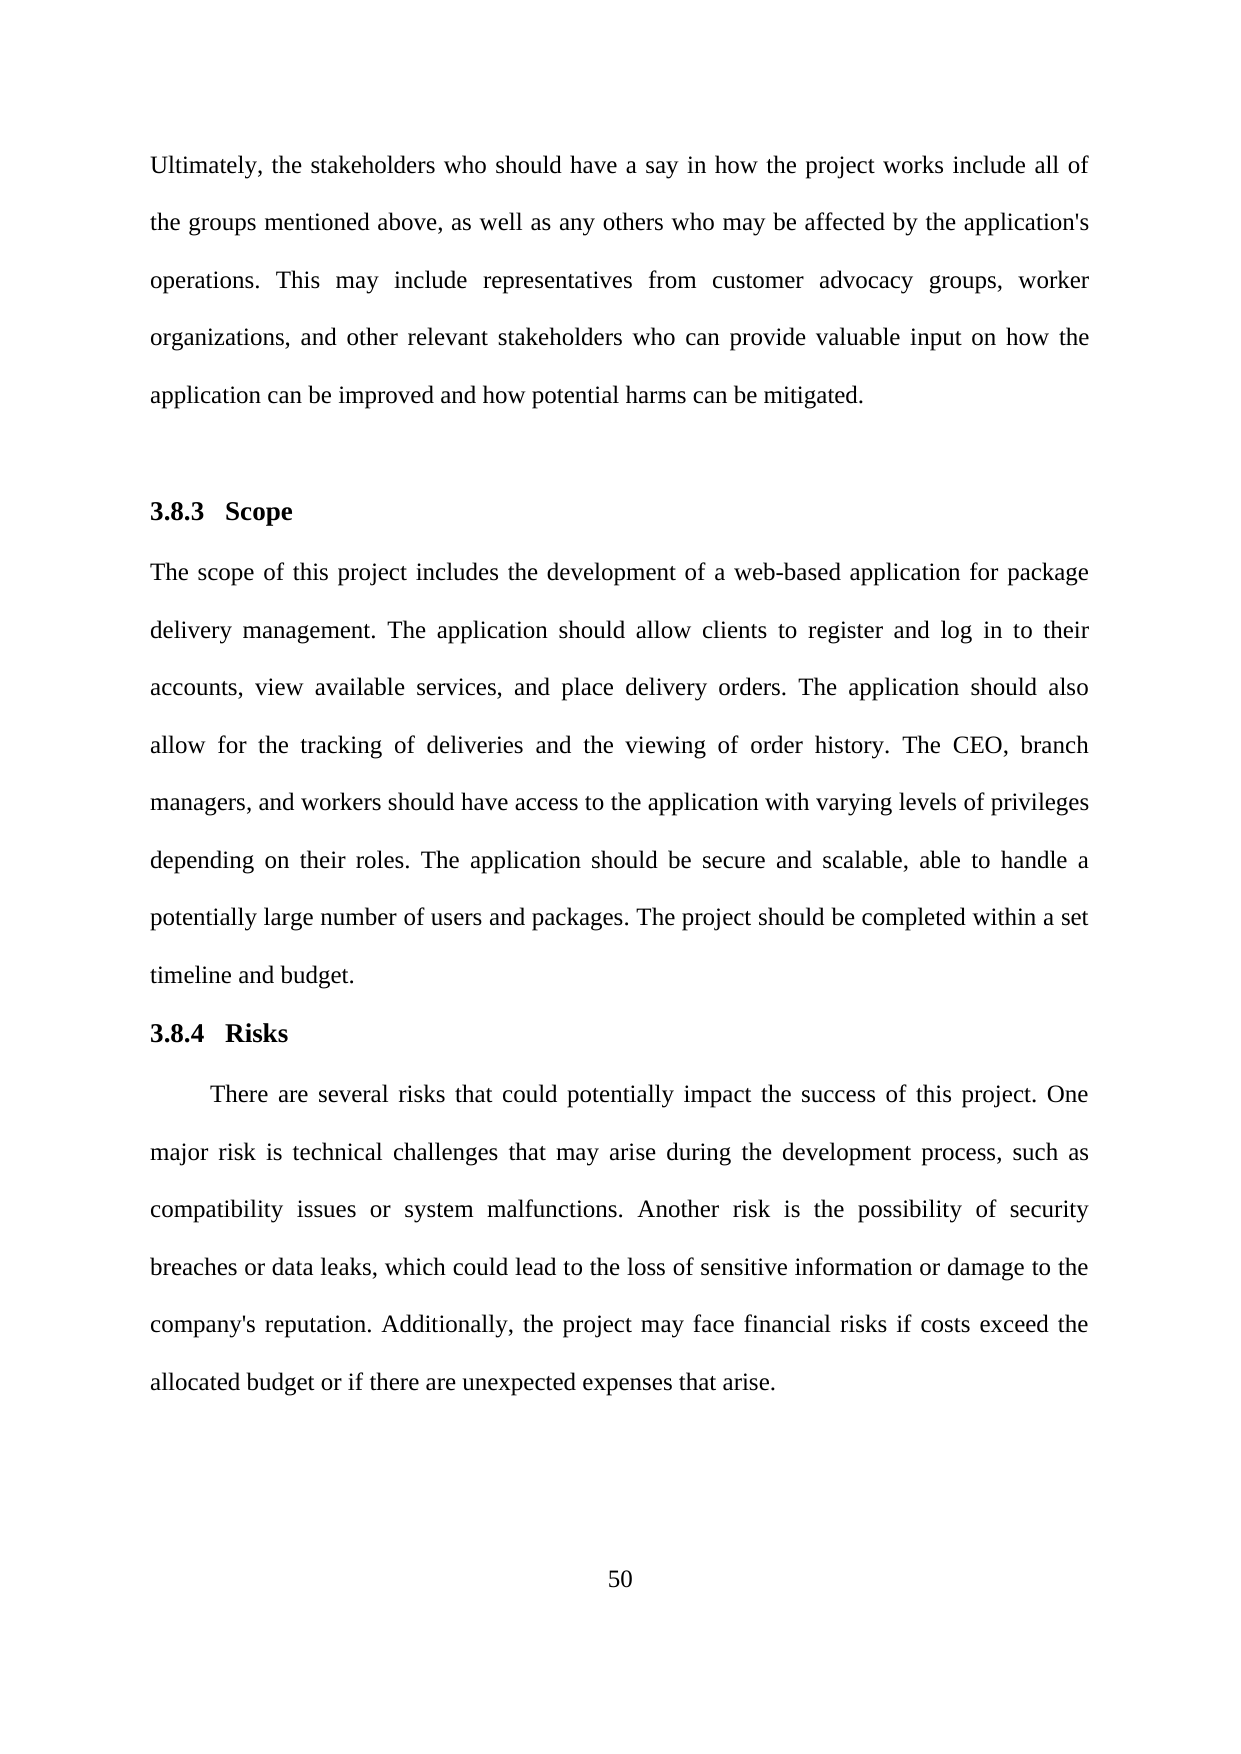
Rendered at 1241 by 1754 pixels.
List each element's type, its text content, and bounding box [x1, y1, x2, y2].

text There are several risks that could potentially impact the success of this project. One major risk is technical challenges that may arise during the development process, such as compatibility issues or system malfunctions. Another risk is the possibility of security breaches or data leaks, which could lead to the loss of sensitive information or damage to the company's reputation. Additionally, the project may face financial risks if costs exceed the allocated budget or if there are unexpected expenses that arise. [150, 1079, 1090, 1396]
subtitle Scope [150, 495, 1165, 526]
subtitle Risks [150, 1017, 1165, 1048]
text The scope of this project includes the development of a web-based application for package delivery management. The application should allow clients to register and log in to their accounts, view available services, and place delivery orders. The application should also allow for the tracking of deliveries and the viewing of order history. The CEO, branch managers, and workers should have access to the application with varying levels of privileges depending on their roles. The application should be secure and scalable, able to handle a potentially large number of users and packages. The project should be completed within a set timeline and budget. [150, 557, 1090, 988]
text Ultimately, the stakeholders who should have a say in how the project works include all of the groups mentioned above, as well as any others who may be affected by the application's operations. This may include representatives from customer advocacy groups, worker organizations, and other relevant stakeholders who can provide valuable input on how the application can be improved and how potential harms can be mitigated. [150, 150, 1090, 409]
